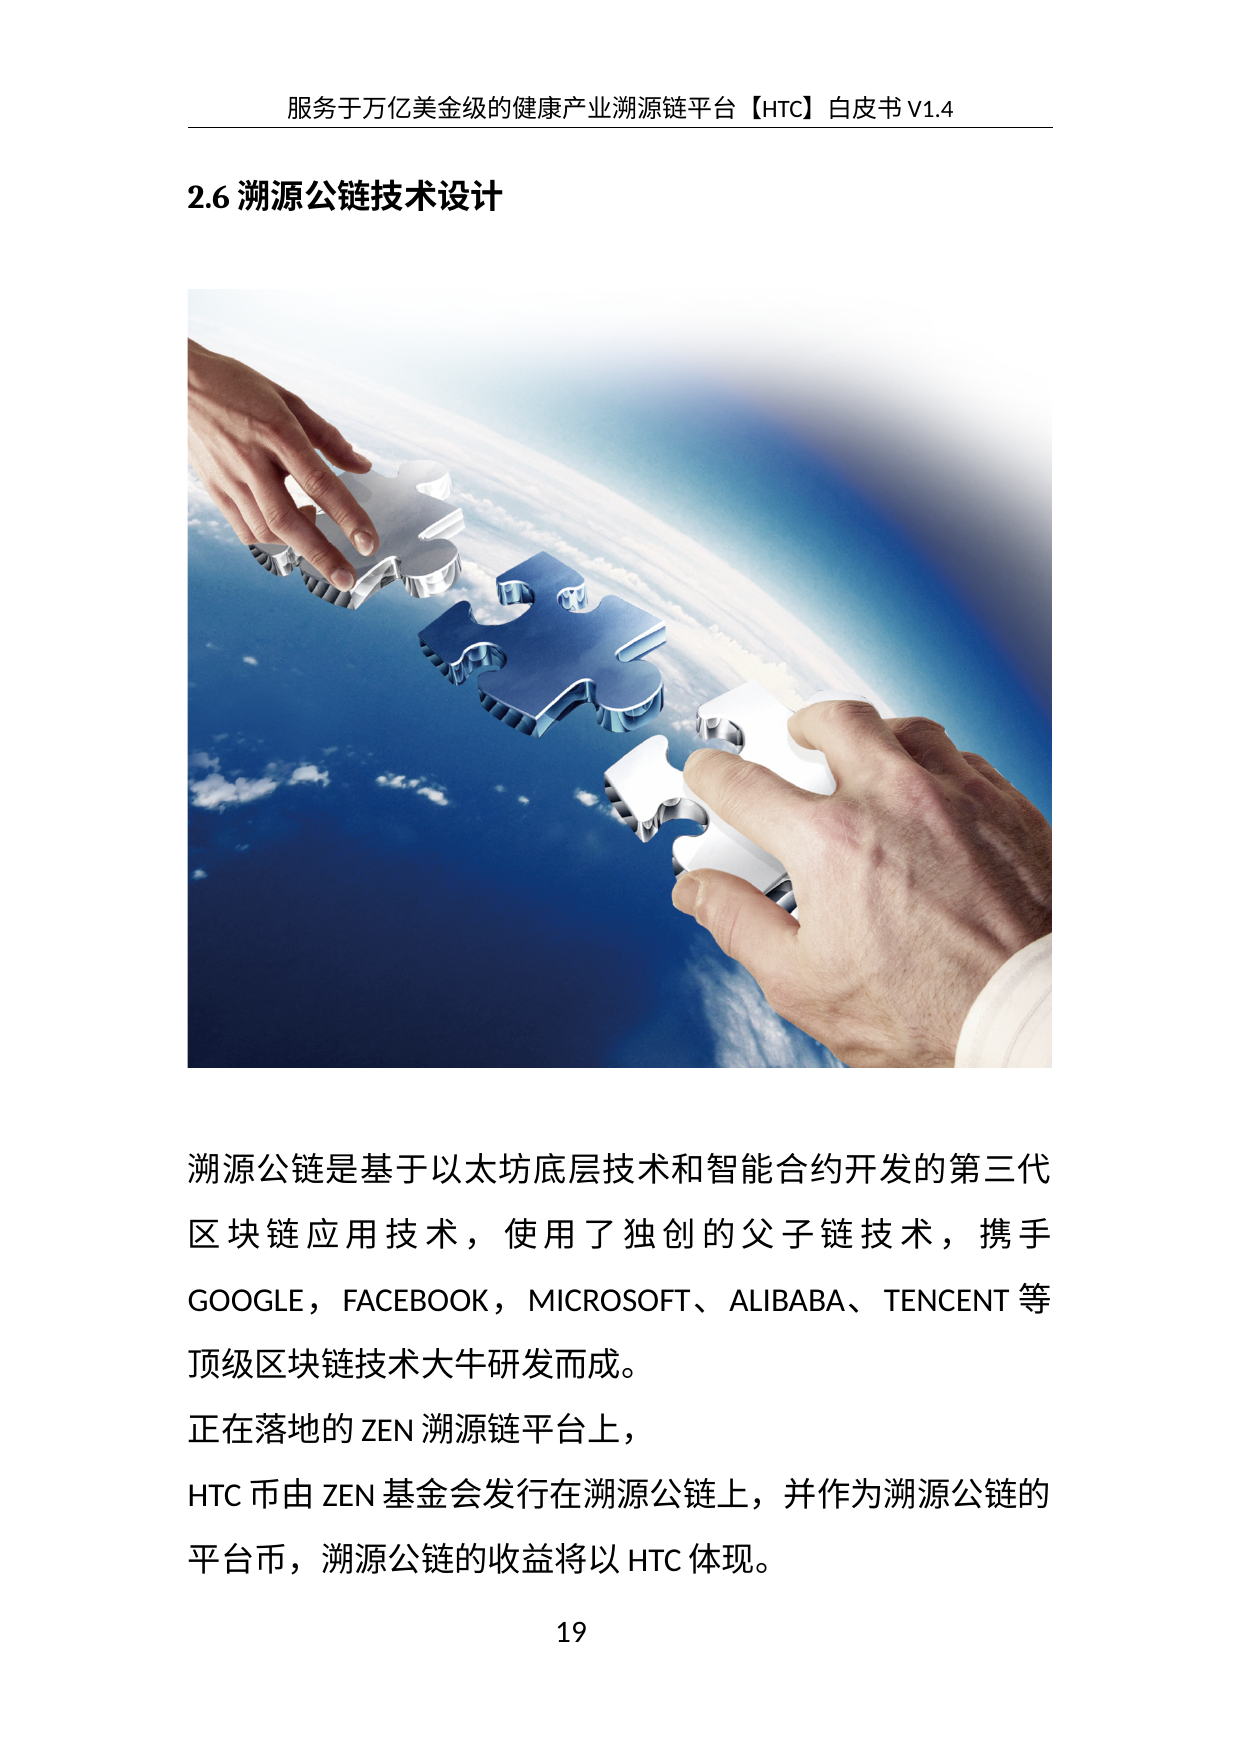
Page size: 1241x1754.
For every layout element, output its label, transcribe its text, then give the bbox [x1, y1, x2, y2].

text HTC币由ZEN基金会发行在溯源公链上，并作为溯源公链的平台币，溯源公链的收益将以HTC体现。 [187, 1459, 1053, 1589]
subtitle 2.6 溯源公链技术设计 [187, 162, 1053, 227]
text 正在落地的ZEN溯源链平台上， [187, 1394, 1053, 1459]
text 溯源公链是基于以太坊底层技术和智能合约开发的第三代区块链应用技术，使用了独创的父子链技术，携手GOOGLE，FACEBOOK，MICROSOFT、ALIBABA、TENCENT等顶级区块链技术大牛研发而成。 [187, 1134, 1053, 1394]
picture [187, 289, 1052, 1068]
